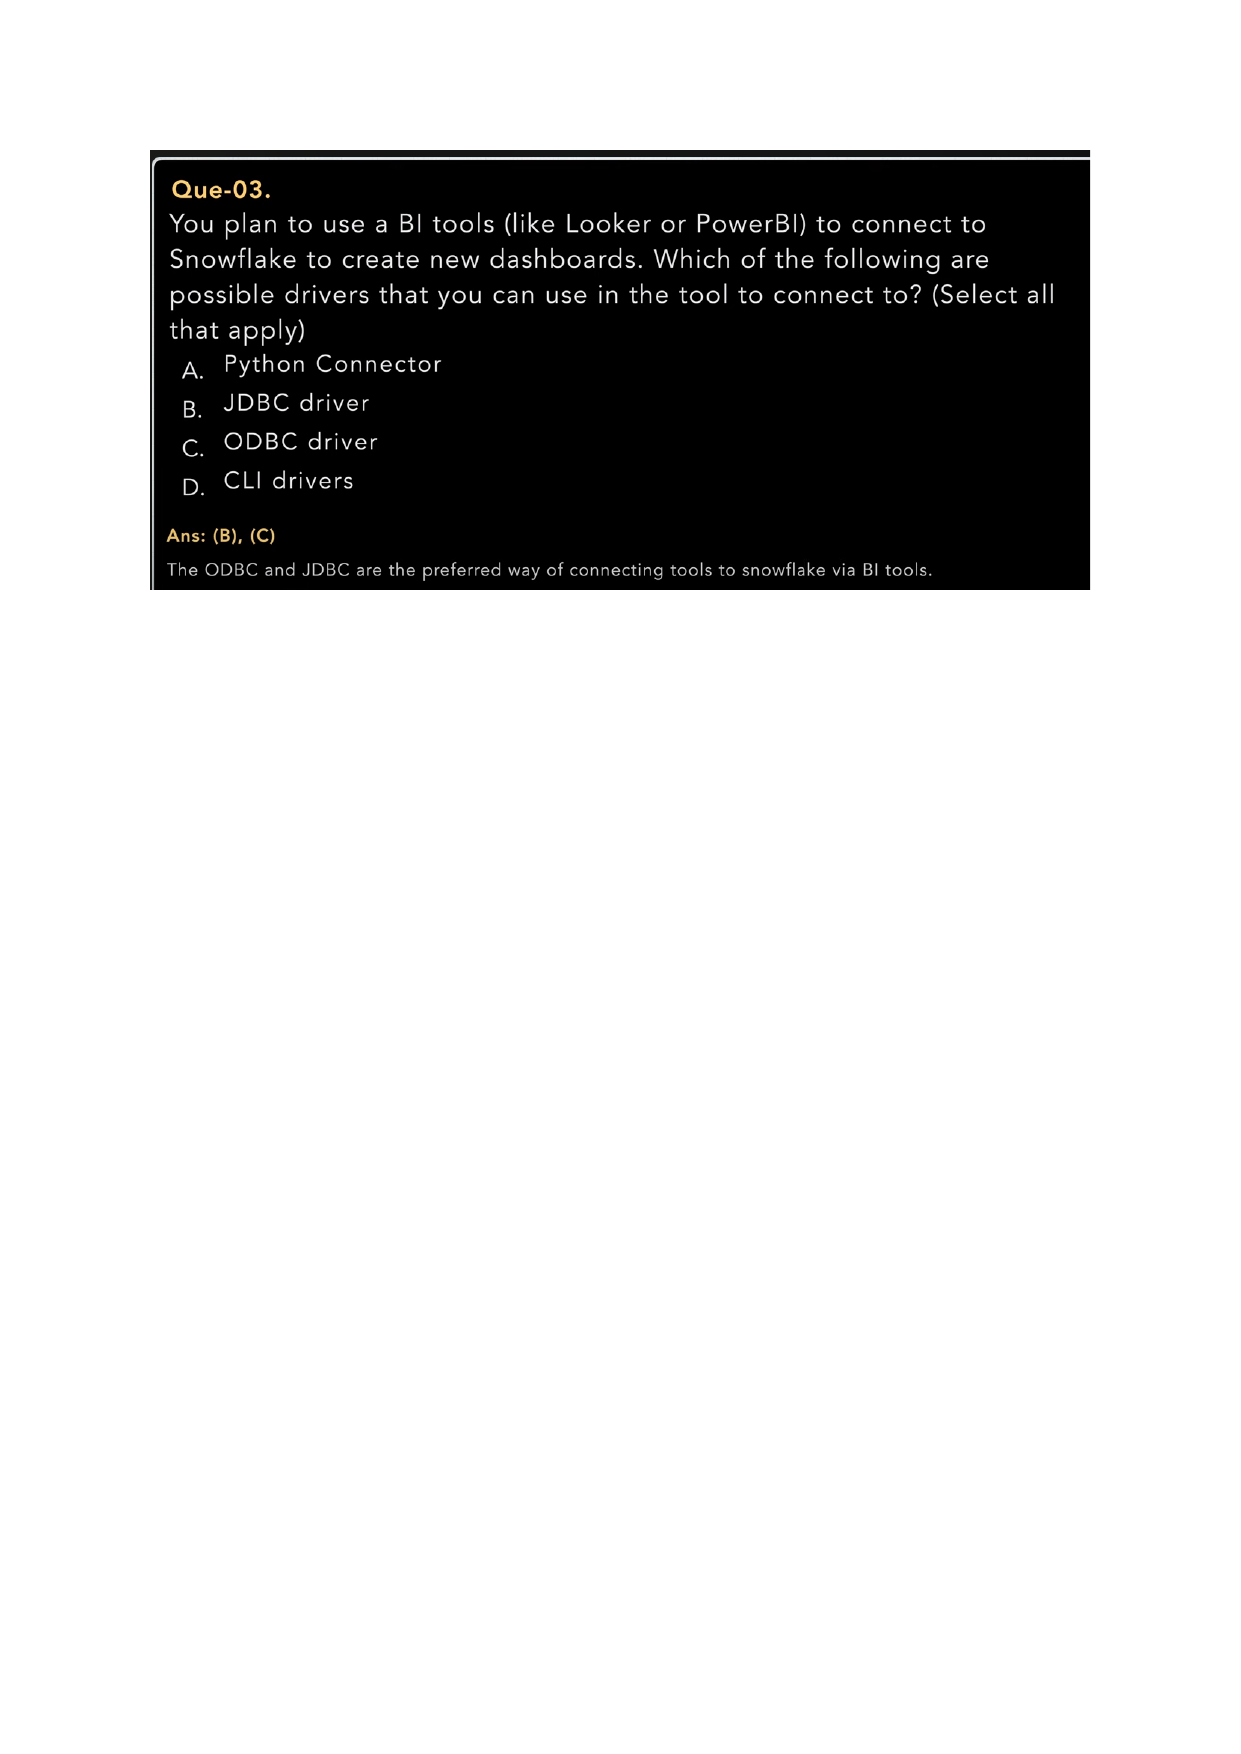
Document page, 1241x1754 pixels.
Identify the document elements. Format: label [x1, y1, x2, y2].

picture [150, 150, 1091, 590]
